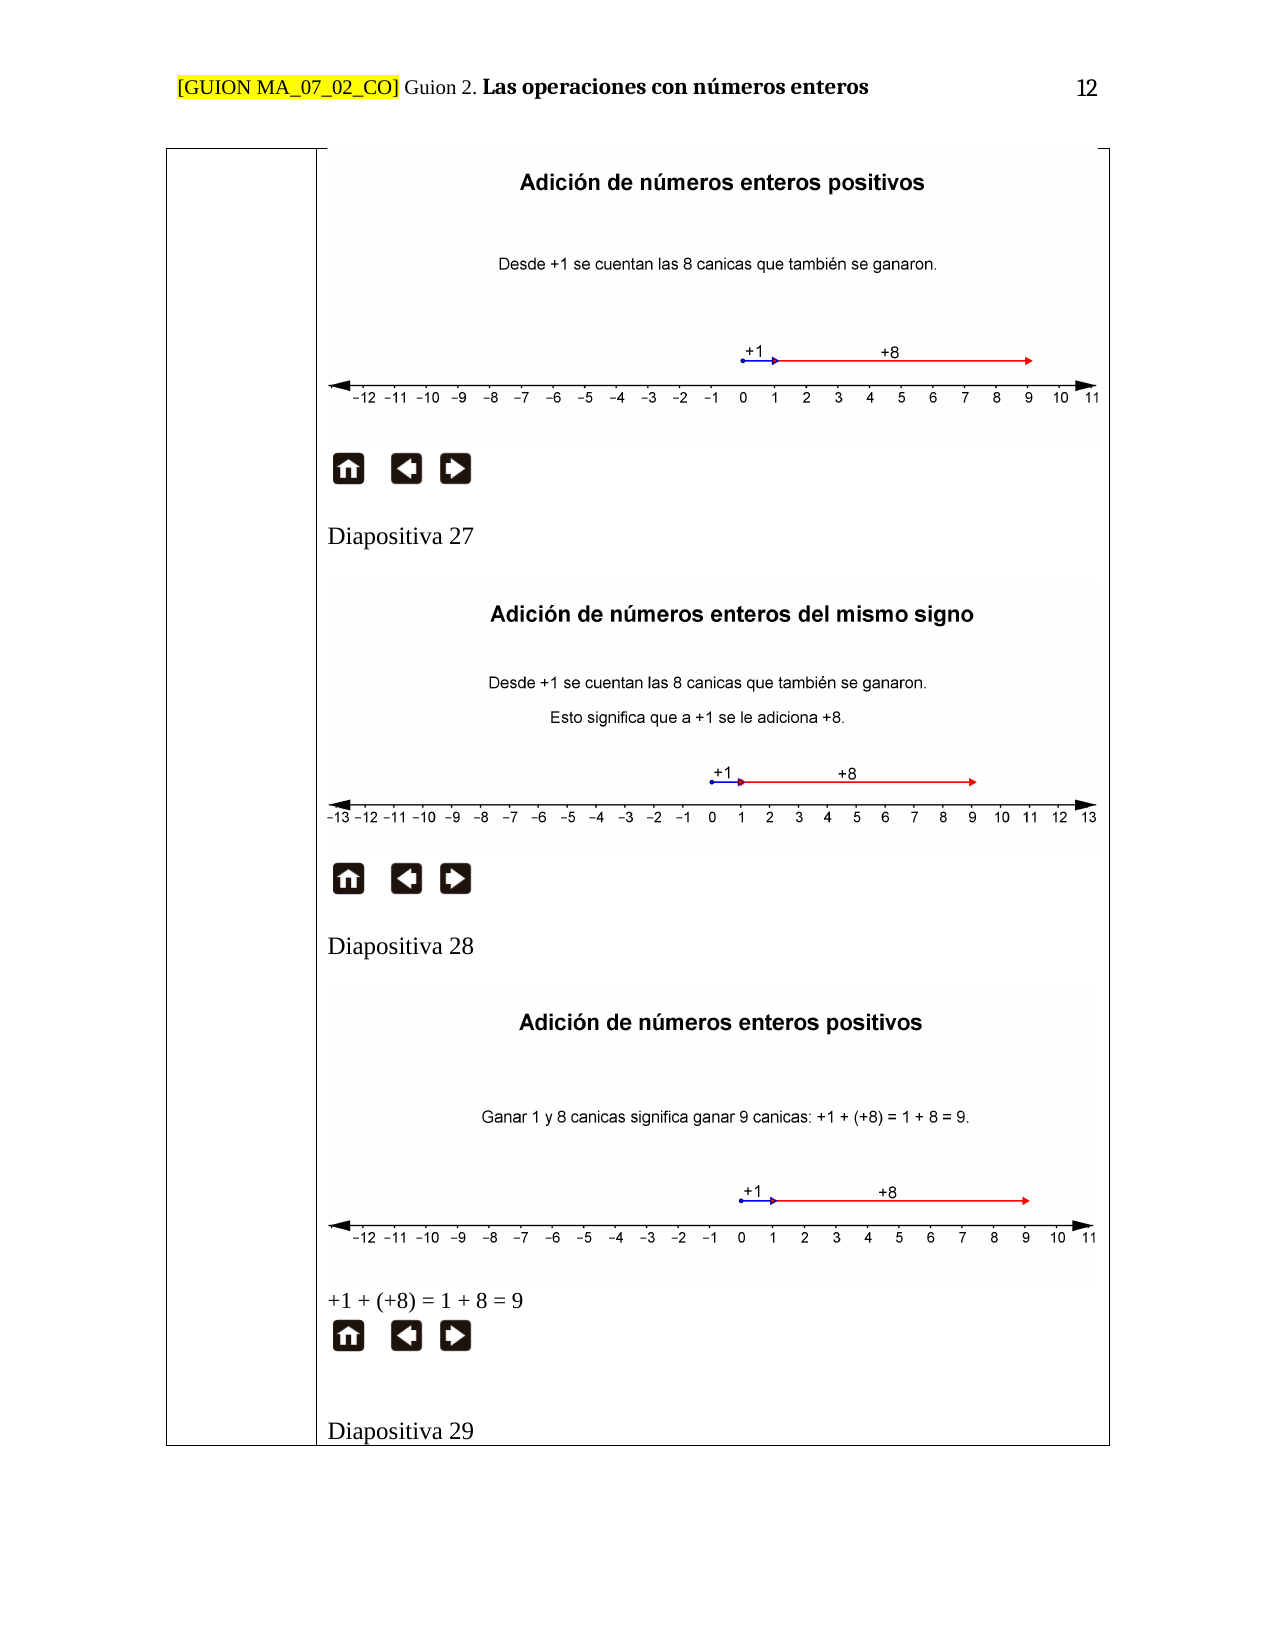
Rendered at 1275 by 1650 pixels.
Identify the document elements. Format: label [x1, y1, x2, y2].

picture [327, 988, 1095, 1287]
picture [327, 578, 1098, 902]
picture [327, 1313, 476, 1359]
picture [327, 148, 1098, 493]
table_cell [317, 149, 1109, 1445]
table_cell [167, 149, 316, 1445]
